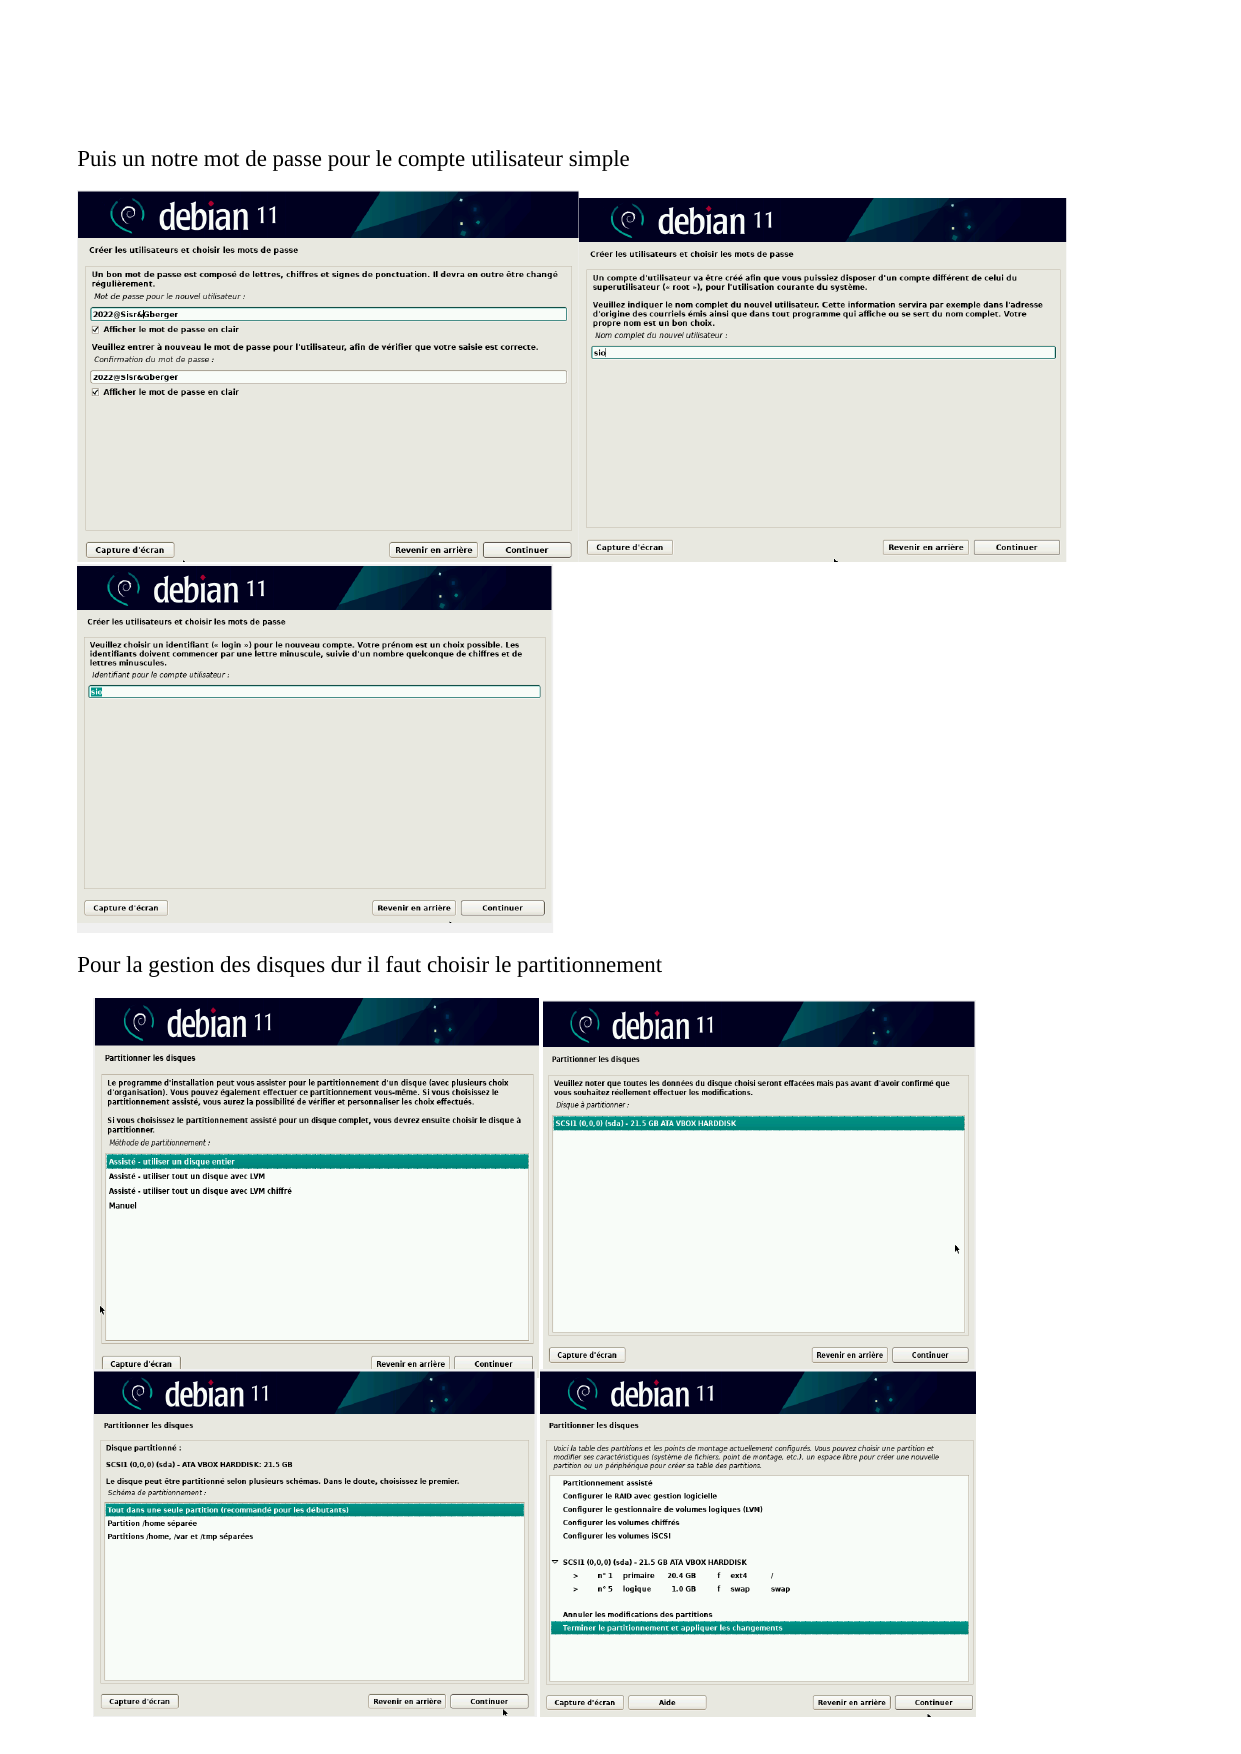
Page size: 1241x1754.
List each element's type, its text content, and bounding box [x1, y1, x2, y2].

picture [77, 564, 554, 933]
text Puis un notre mot de passe pour le compte utilisateur simple [77, 145, 1165, 171]
text Pour la gestion des disques dur il faut choisir le partitionnement [77, 951, 1165, 978]
picture [540, 1000, 976, 1717]
picture [77, 190, 1067, 562]
picture [93, 998, 539, 1717]
